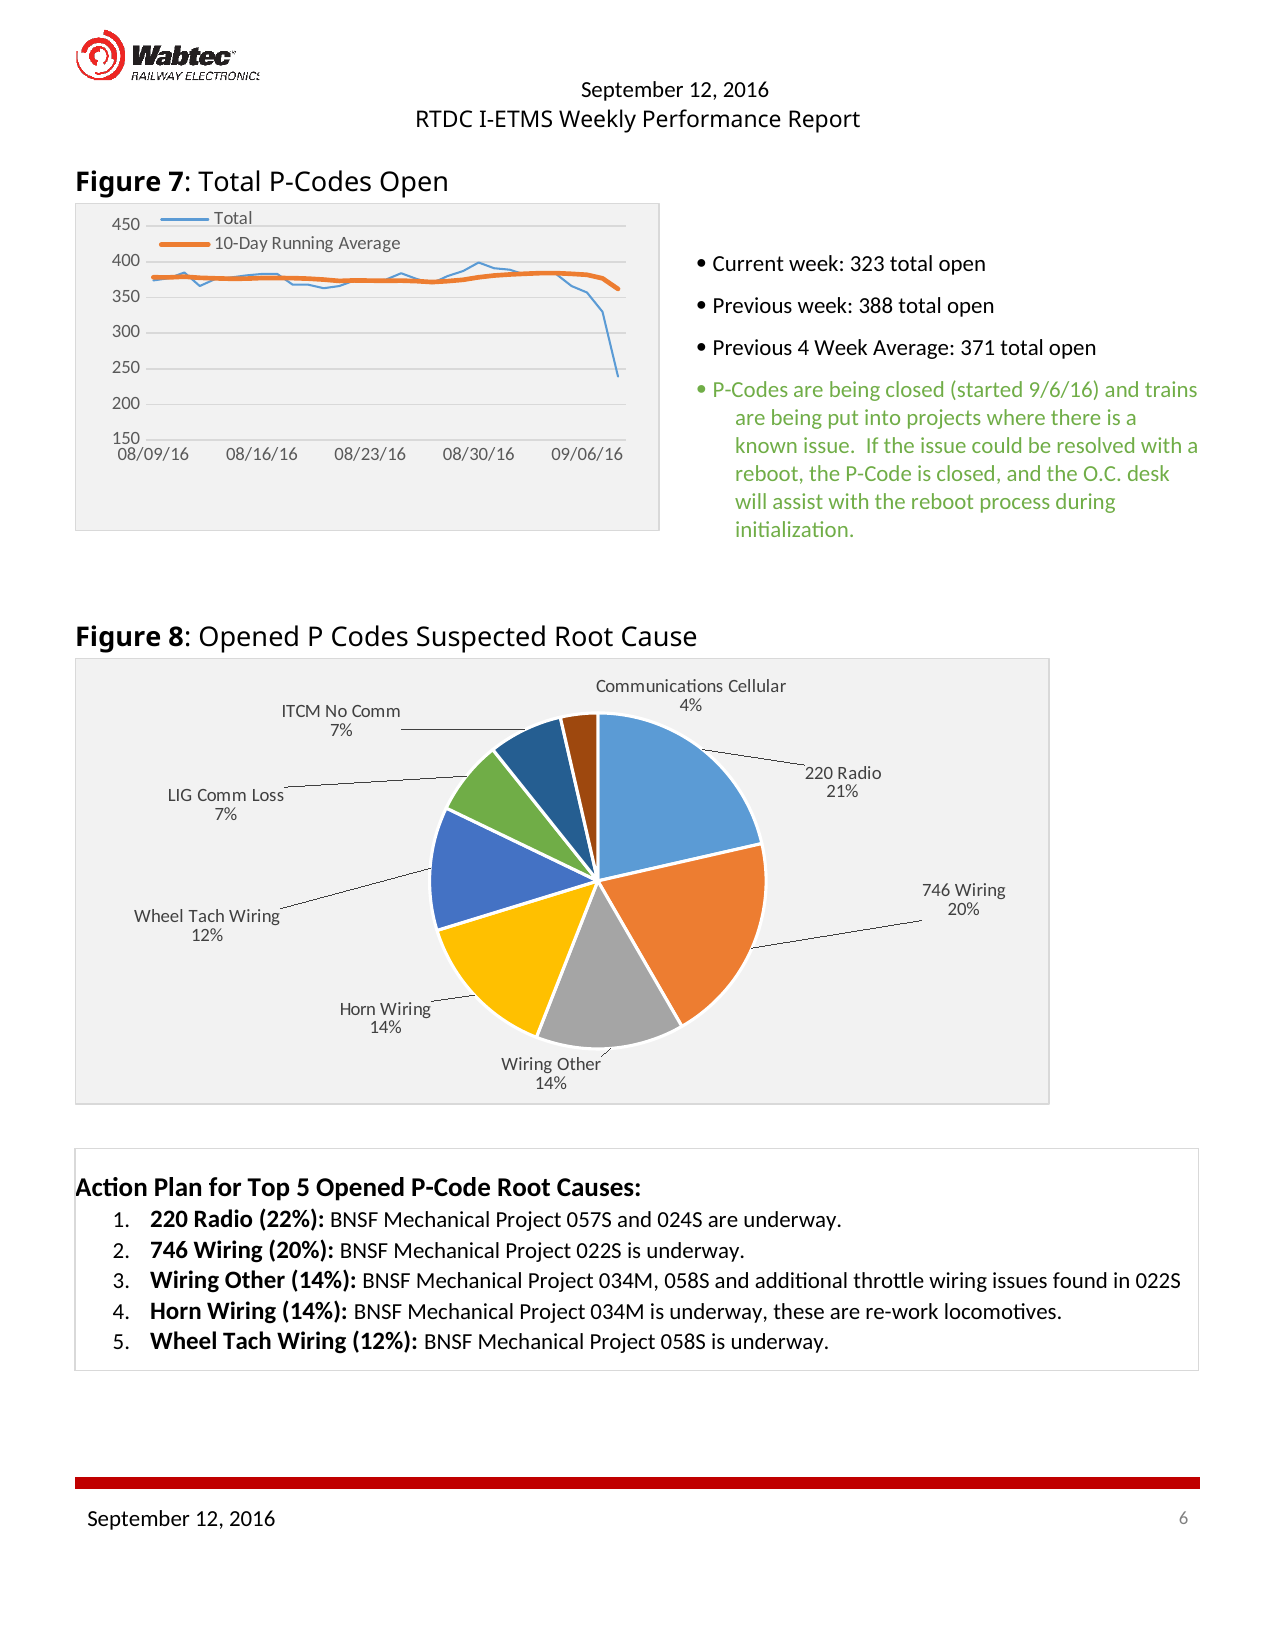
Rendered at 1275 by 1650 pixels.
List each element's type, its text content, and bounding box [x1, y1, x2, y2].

subtitle Figure 7: Total P-Codes Open [75, 162, 1200, 199]
list Horn Wiring (14%): BNSF Mechanical Project 034M is underway, these are re-work locomotives. [112, 1295, 1198, 1326]
list 746 Wiring (20%): BNSF Mechanical Project 022S is underway. [112, 1234, 1198, 1264]
list Previous week: 388 total open [660, 291, 1200, 319]
list Wheel Tach Wiring (12%): BNSF Mechanical Project 058S is underway. [112, 1326, 1198, 1356]
list P-Codes are being closed (started 9/6/16) and trains are being put into projects where there is a known issue. If the issue could be resolved with a reboot, the P-Code is closed, and the O.C. desk will assist with the reboot process during initialization. [112, 375, 1200, 543]
list 220 Radio (22%): BNSF Mechanical Project 057S and 024S are underway. [112, 1203, 1198, 1234]
picture [75, 29, 260, 80]
list Previous 4 Week Average: 371 total open [660, 333, 1200, 361]
list Wiring Other (14%): BNSF Mechanical Project 034M, 058S and additional throttle wiring issues found in 022S [112, 1264, 1198, 1295]
text Action Plan for Top 5 Opened P-Code Root Causes: [76, 1170, 1198, 1203]
list Current week: 323 total open [660, 249, 1200, 277]
subtitle Figure 8: Opened P Codes Suspected Root Cause [75, 618, 1200, 655]
